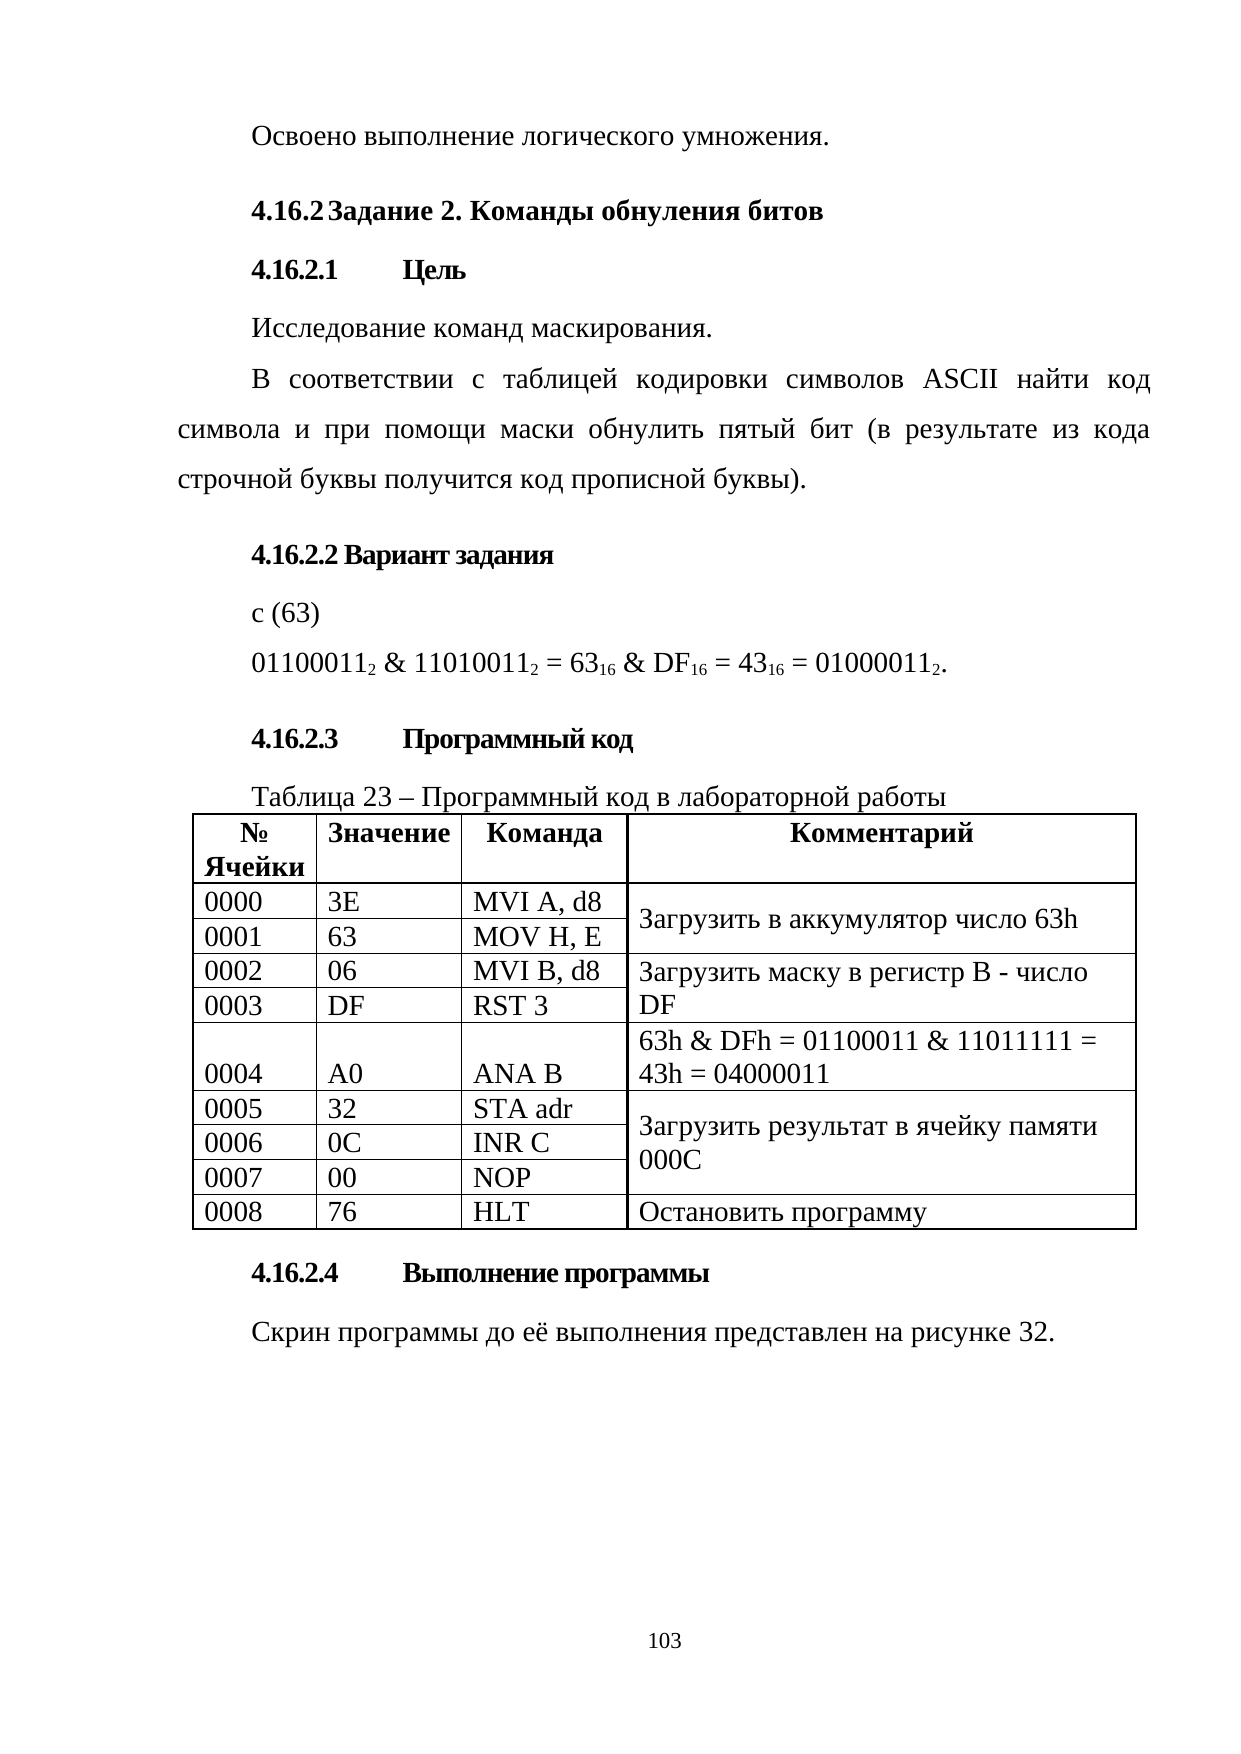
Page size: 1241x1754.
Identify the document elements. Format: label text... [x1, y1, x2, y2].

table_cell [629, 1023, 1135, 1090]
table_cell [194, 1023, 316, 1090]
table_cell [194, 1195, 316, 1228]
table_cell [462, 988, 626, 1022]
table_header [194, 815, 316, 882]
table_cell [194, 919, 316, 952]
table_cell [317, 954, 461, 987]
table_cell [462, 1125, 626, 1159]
text Освоено выполнение логического умножения. [177, 118, 1152, 152]
title 4.16.2.1 Цель [177, 252, 1152, 286]
text Таблица 23 – Программный код в лабораторной работы [177, 779, 1152, 813]
title 4.16.2.2 Вариант задания [177, 537, 1152, 570]
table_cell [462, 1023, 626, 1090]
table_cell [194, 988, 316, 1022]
text Скрин программы до её выполнения представлен на рисунке 32. [177, 1314, 1152, 1347]
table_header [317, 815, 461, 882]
text В соответствии с таблицей кодировки символов ASCII найти код символа и при помощи маски обнулить пятый бит (в результате из кода строчной буквы получится код прописной буквы). [177, 361, 1152, 495]
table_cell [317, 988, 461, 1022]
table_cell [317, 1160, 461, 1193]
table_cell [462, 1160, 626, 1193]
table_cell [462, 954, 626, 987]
text c (63) [177, 595, 1152, 629]
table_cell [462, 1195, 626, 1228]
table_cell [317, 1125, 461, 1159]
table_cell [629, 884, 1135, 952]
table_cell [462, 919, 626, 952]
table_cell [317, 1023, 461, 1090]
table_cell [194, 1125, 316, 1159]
title 4.16.2.4 Выполнение программы [177, 1255, 1152, 1289]
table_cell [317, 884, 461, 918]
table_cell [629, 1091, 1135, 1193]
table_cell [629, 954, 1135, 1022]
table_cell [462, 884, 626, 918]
title 4.16.2.3 Программный код [177, 721, 1152, 754]
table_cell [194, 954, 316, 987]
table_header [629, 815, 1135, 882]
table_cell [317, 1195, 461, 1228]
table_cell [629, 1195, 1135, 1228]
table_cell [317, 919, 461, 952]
text 011000112 & 110100112 = 6316 & DF16 = 4316 = 010000112. [177, 646, 1152, 679]
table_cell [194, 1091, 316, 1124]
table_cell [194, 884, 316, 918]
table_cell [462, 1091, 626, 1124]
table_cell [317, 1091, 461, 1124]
subtitle Задание 2. Команды обнуления битов [177, 193, 1152, 227]
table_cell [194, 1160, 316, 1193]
text Исследование команд маскирования. [177, 311, 1152, 344]
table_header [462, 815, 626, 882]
